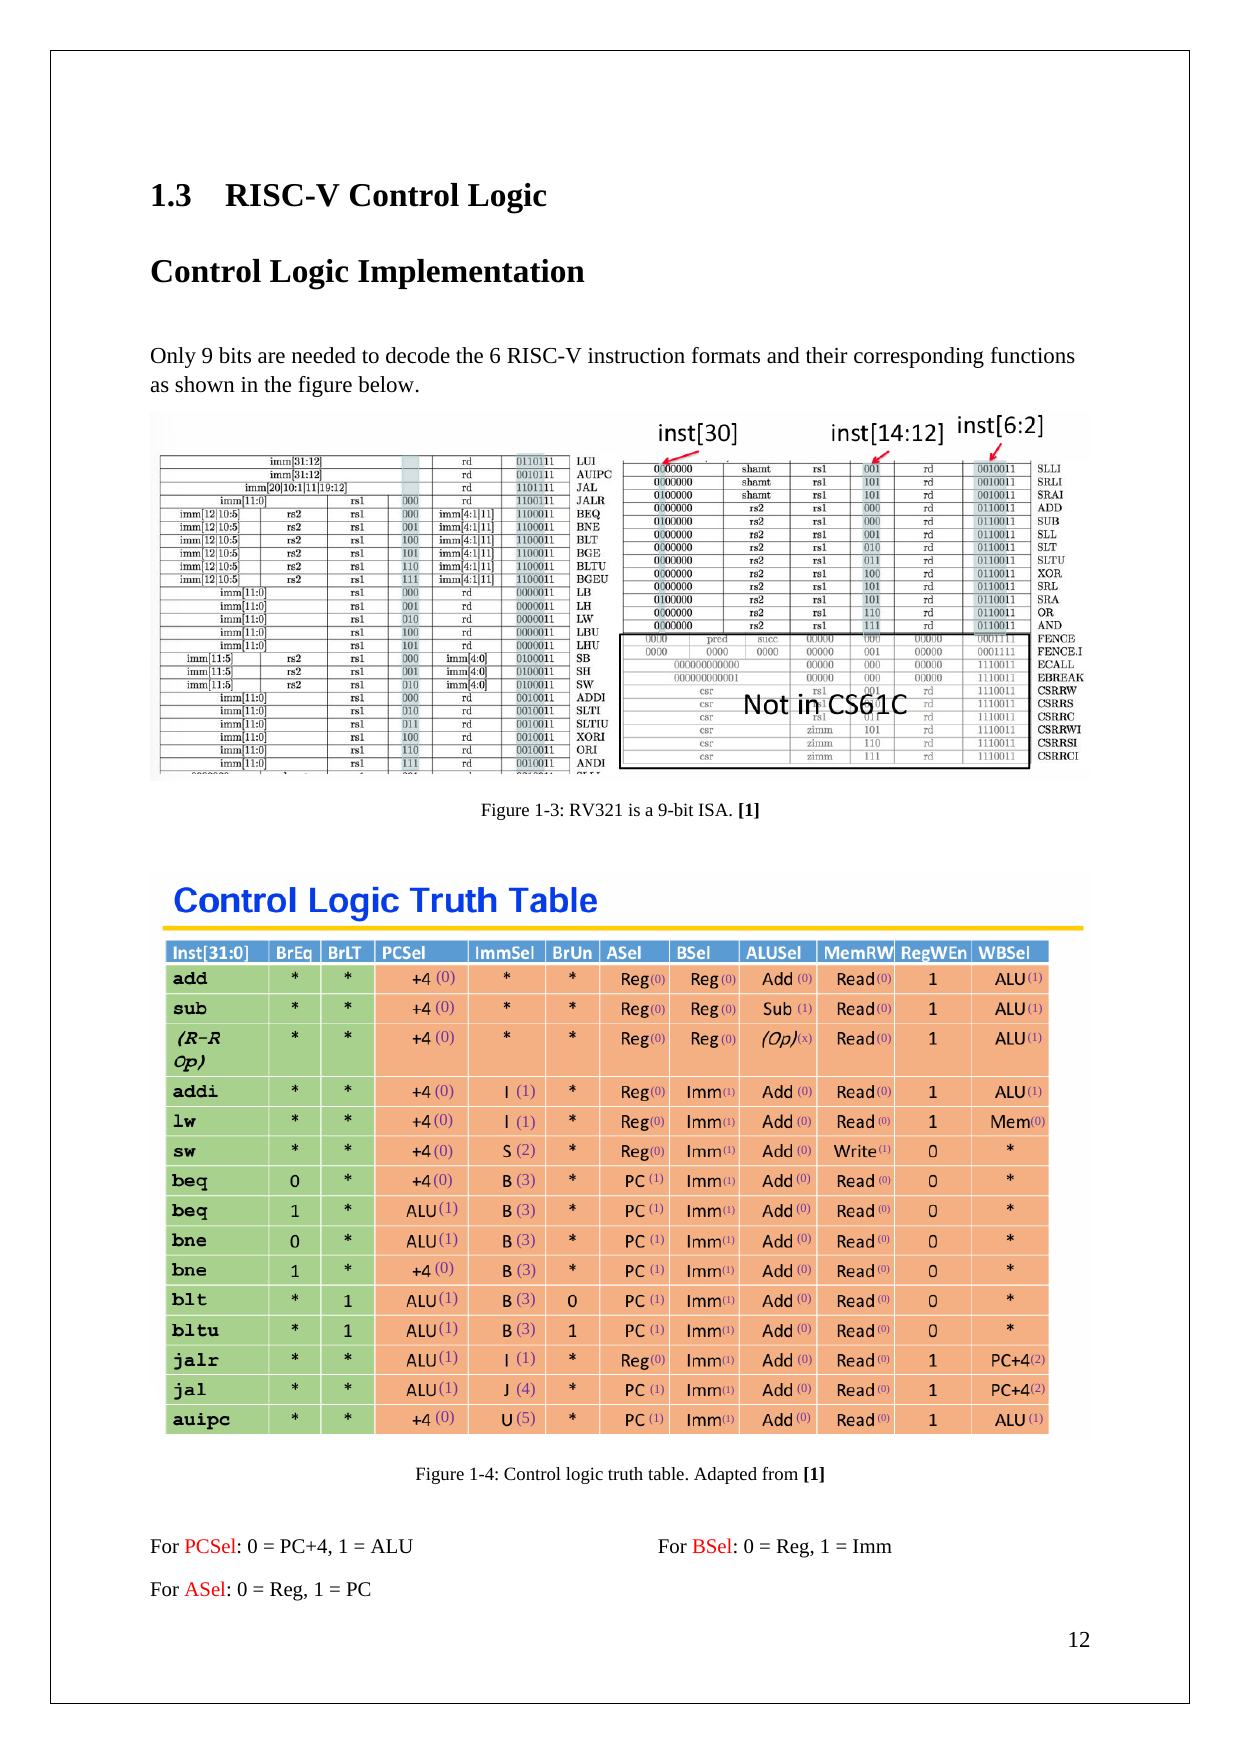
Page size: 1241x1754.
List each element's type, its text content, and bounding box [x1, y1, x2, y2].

text For ASel: 0 = Reg, 1 = PC [150, 1577, 583, 1601]
picture [150, 870, 1090, 1444]
subtitle RISC-V Control Logic [150, 175, 1054, 213]
text Only 9 bits are needed to decode the 6 RISC-V instruction formats and their corresponding functions as shown in the figure below. [150, 342, 1090, 397]
text For BSel: 0 = Reg, 1 = Imm [658, 1534, 1090, 1558]
text For PCSel: 0 = PC+4, 1 = ALU [150, 1534, 583, 1558]
picture [150, 411, 1091, 781]
text Figure ‎1-3: RV321 is a 9-bit ISA. [1] [150, 799, 1090, 821]
text Control Logic Implementation [150, 251, 1090, 289]
text Figure ‎1-4: Control logic truth table. Adapted from [1] [150, 1462, 1090, 1484]
